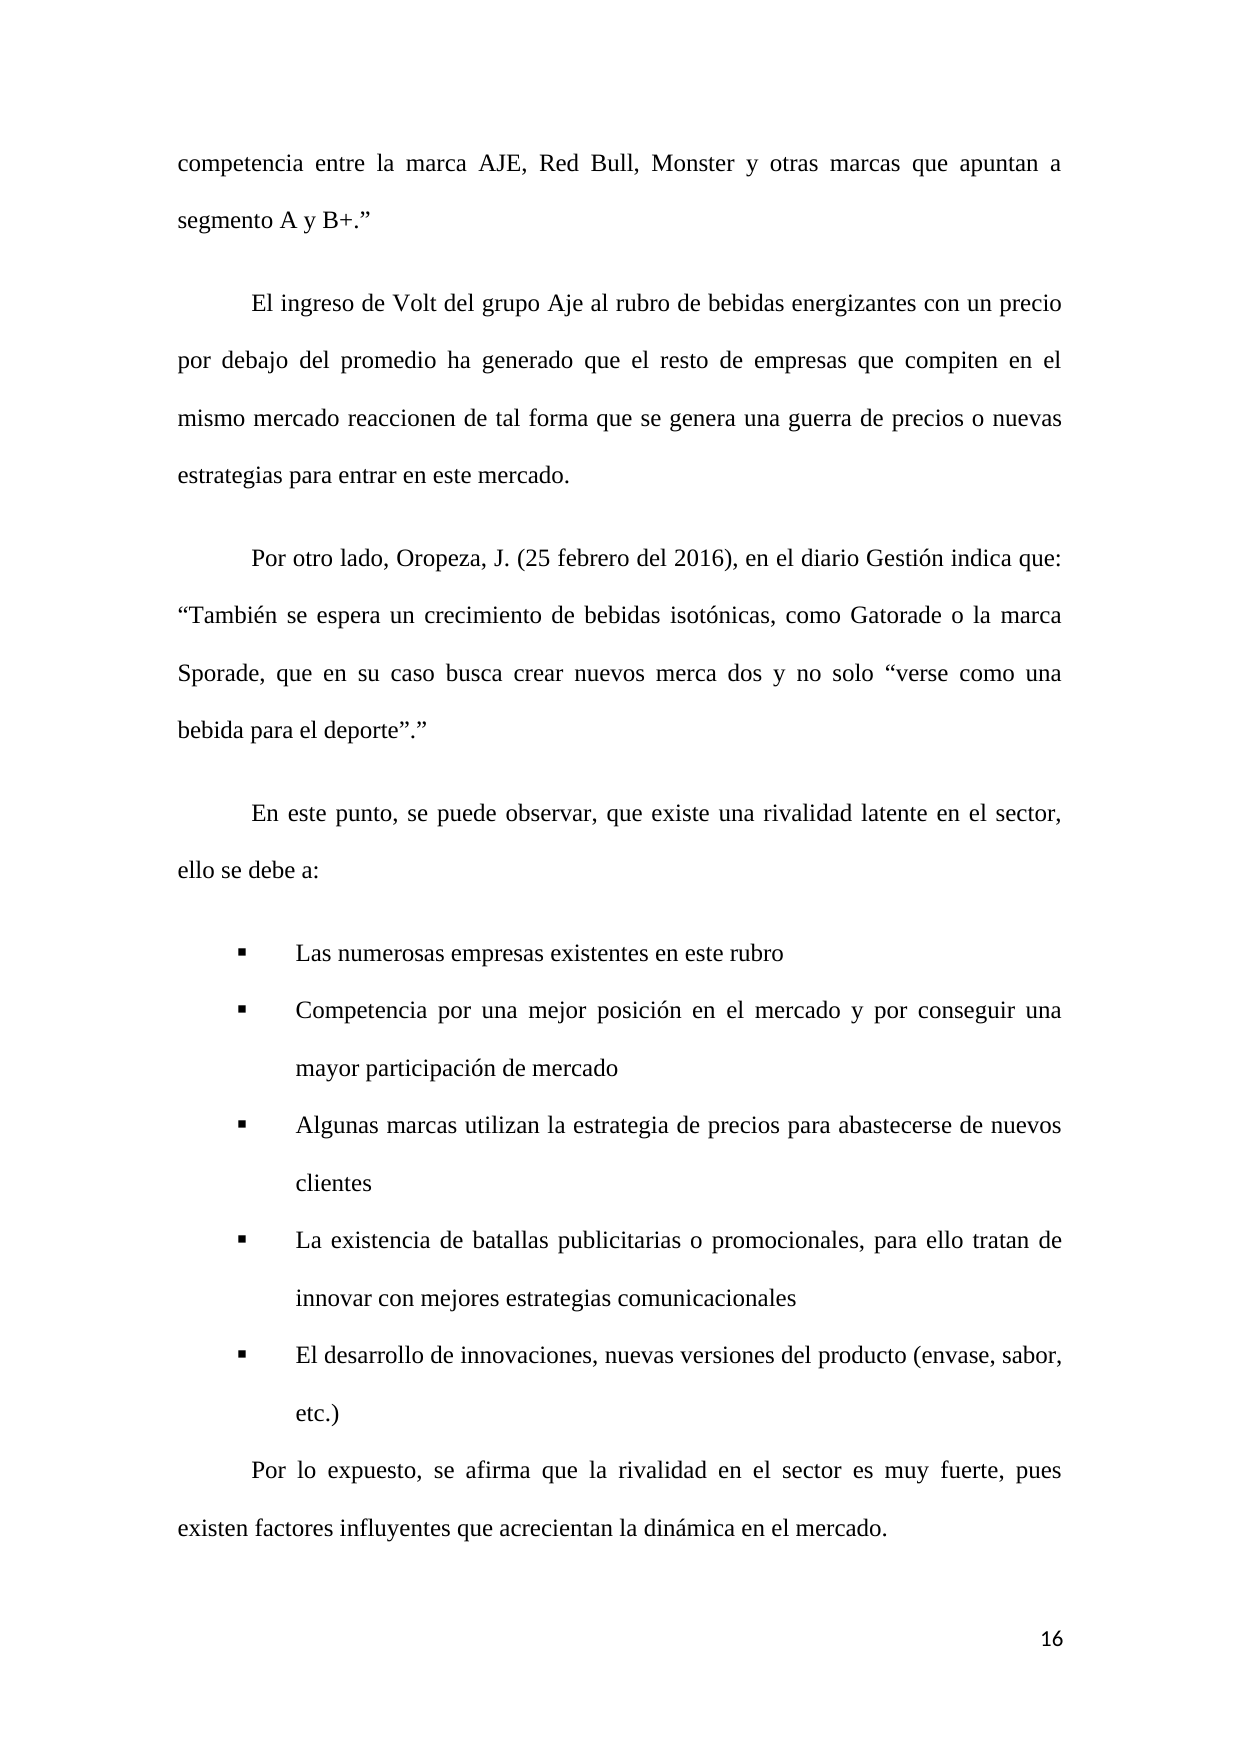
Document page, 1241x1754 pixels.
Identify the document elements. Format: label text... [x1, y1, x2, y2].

list El desarrollo de innovaciones, nuevas versiones del producto (envase, sabor, etc.) [236, 1340, 1063, 1426]
text El ingreso de Volt del grupo Aje al rubro de bebidas energizantes con un precio por debajo del promedio ha generado que el resto de empresas que compiten en el mismo mercado reaccionen de tal forma que se genera una guerra de precios o nuevas estrategias para entrar en este mercado. [177, 288, 1063, 489]
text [177, 148, 1063, 234]
text En este punto, se puede observar, que existe una rivalidad latente en el sector, ello se debe a: [177, 798, 1063, 884]
list Algunas marcas utilizan la estrategia de precios para abastecerse de nuevos clientes [236, 1110, 1063, 1196]
list Las numerosas empresas existentes en este rubro [236, 938, 1063, 966]
list La existencia de batallas publicitarias o promocionales, para ello tratan de innovar con mejores estrategias comunicacionales [236, 1225, 1063, 1311]
text Por otro lado, Oropeza, J. (25 febrero del 2016), en el diario Gestión indica que: “También se espera un crecimiento de bebidas isotónicas, como Gatorade o la marca Sporade, que en su caso busca crear nuevos merca dos y no solo “verse como una bebida para el deporte”.” [177, 543, 1063, 744]
list Competencia por una mejor posición en el mercado y por conseguir una mayor participación de mercado [236, 995, 1063, 1081]
list Por lo expuesto, se afirma que la rivalidad en el sector es muy fuerte, pues existen factores influyentes que acrecientan la dinámica en el mercado. [177, 1455, 1063, 1541]
